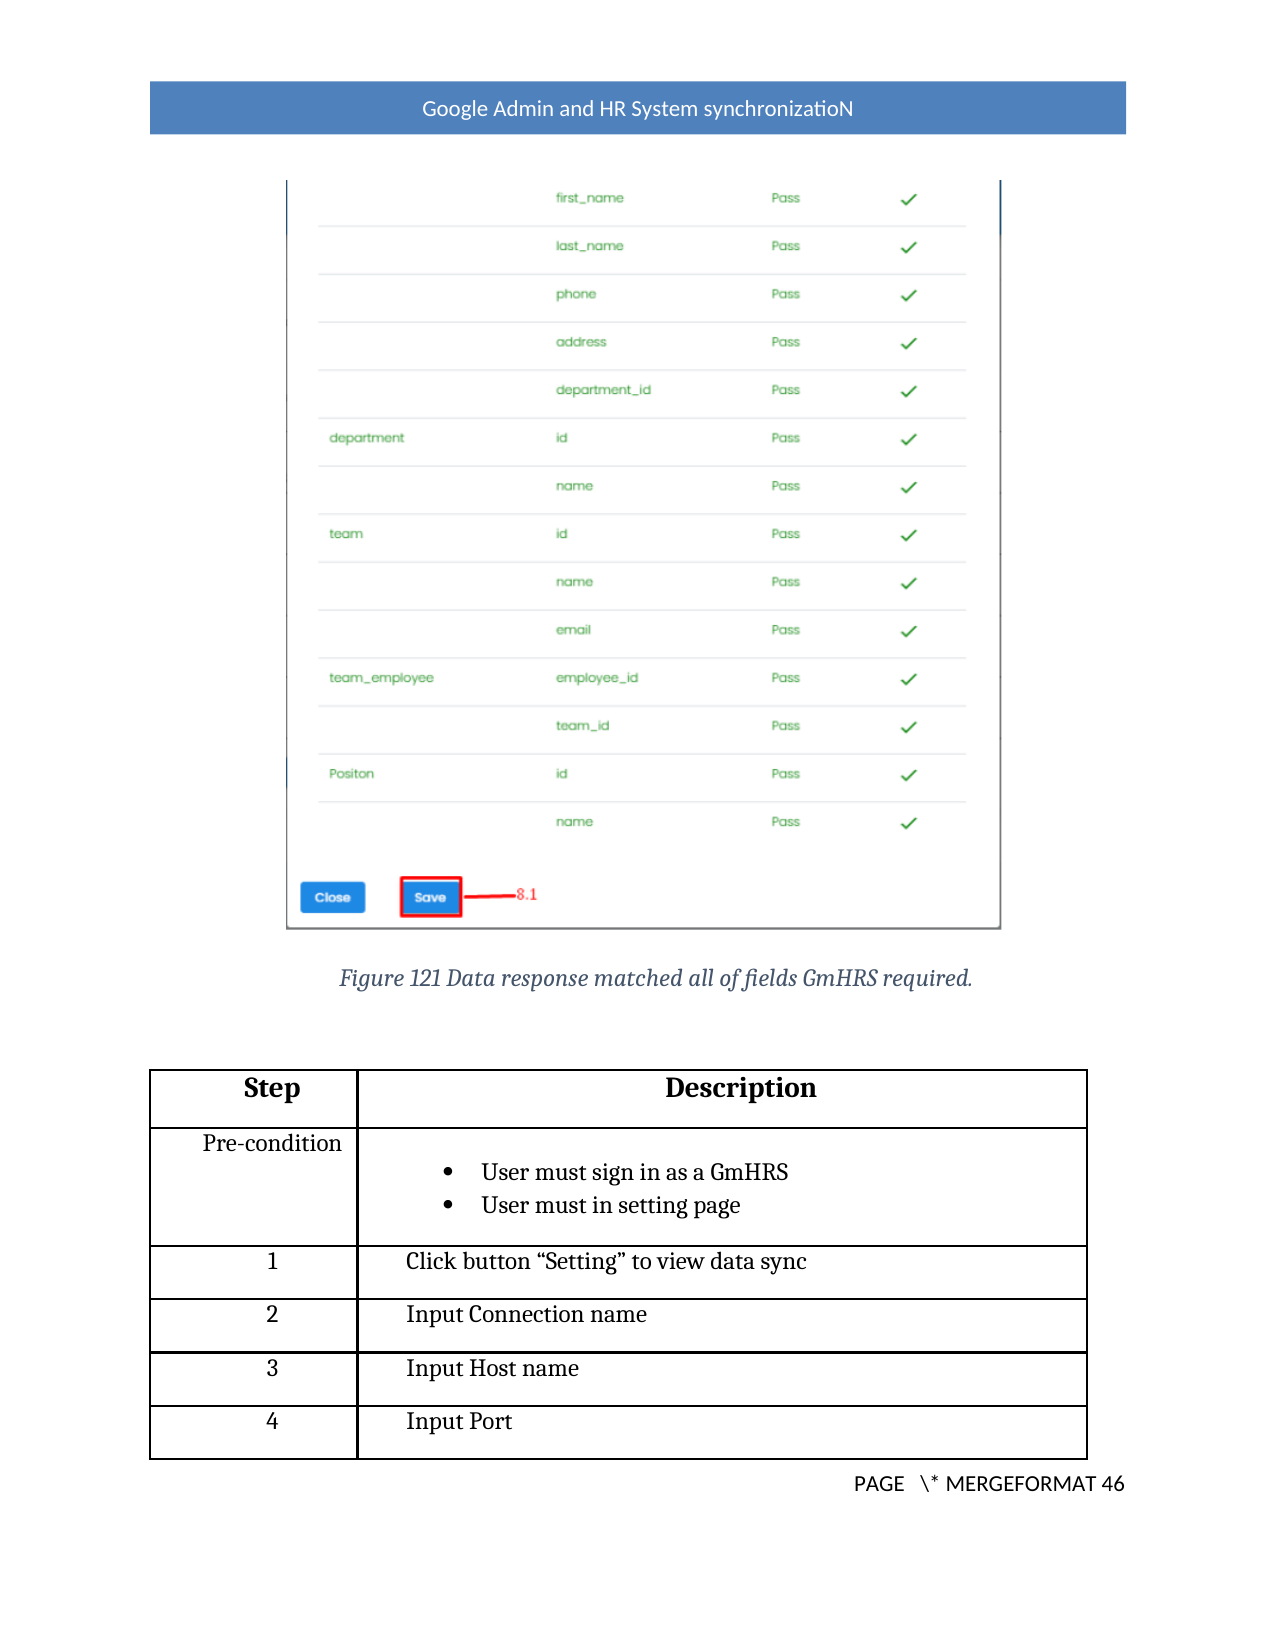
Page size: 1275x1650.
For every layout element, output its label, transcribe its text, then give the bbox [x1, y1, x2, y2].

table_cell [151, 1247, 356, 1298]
text Figure 121 Data response matched all of fields GmHRS required. [187, 964, 1125, 992]
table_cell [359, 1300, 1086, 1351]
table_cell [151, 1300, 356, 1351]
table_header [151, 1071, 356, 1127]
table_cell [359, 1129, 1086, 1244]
picture [286, 180, 1002, 931]
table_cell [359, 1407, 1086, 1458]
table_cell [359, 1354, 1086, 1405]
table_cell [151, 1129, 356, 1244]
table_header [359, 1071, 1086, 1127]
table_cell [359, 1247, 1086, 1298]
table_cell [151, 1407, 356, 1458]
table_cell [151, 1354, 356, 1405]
